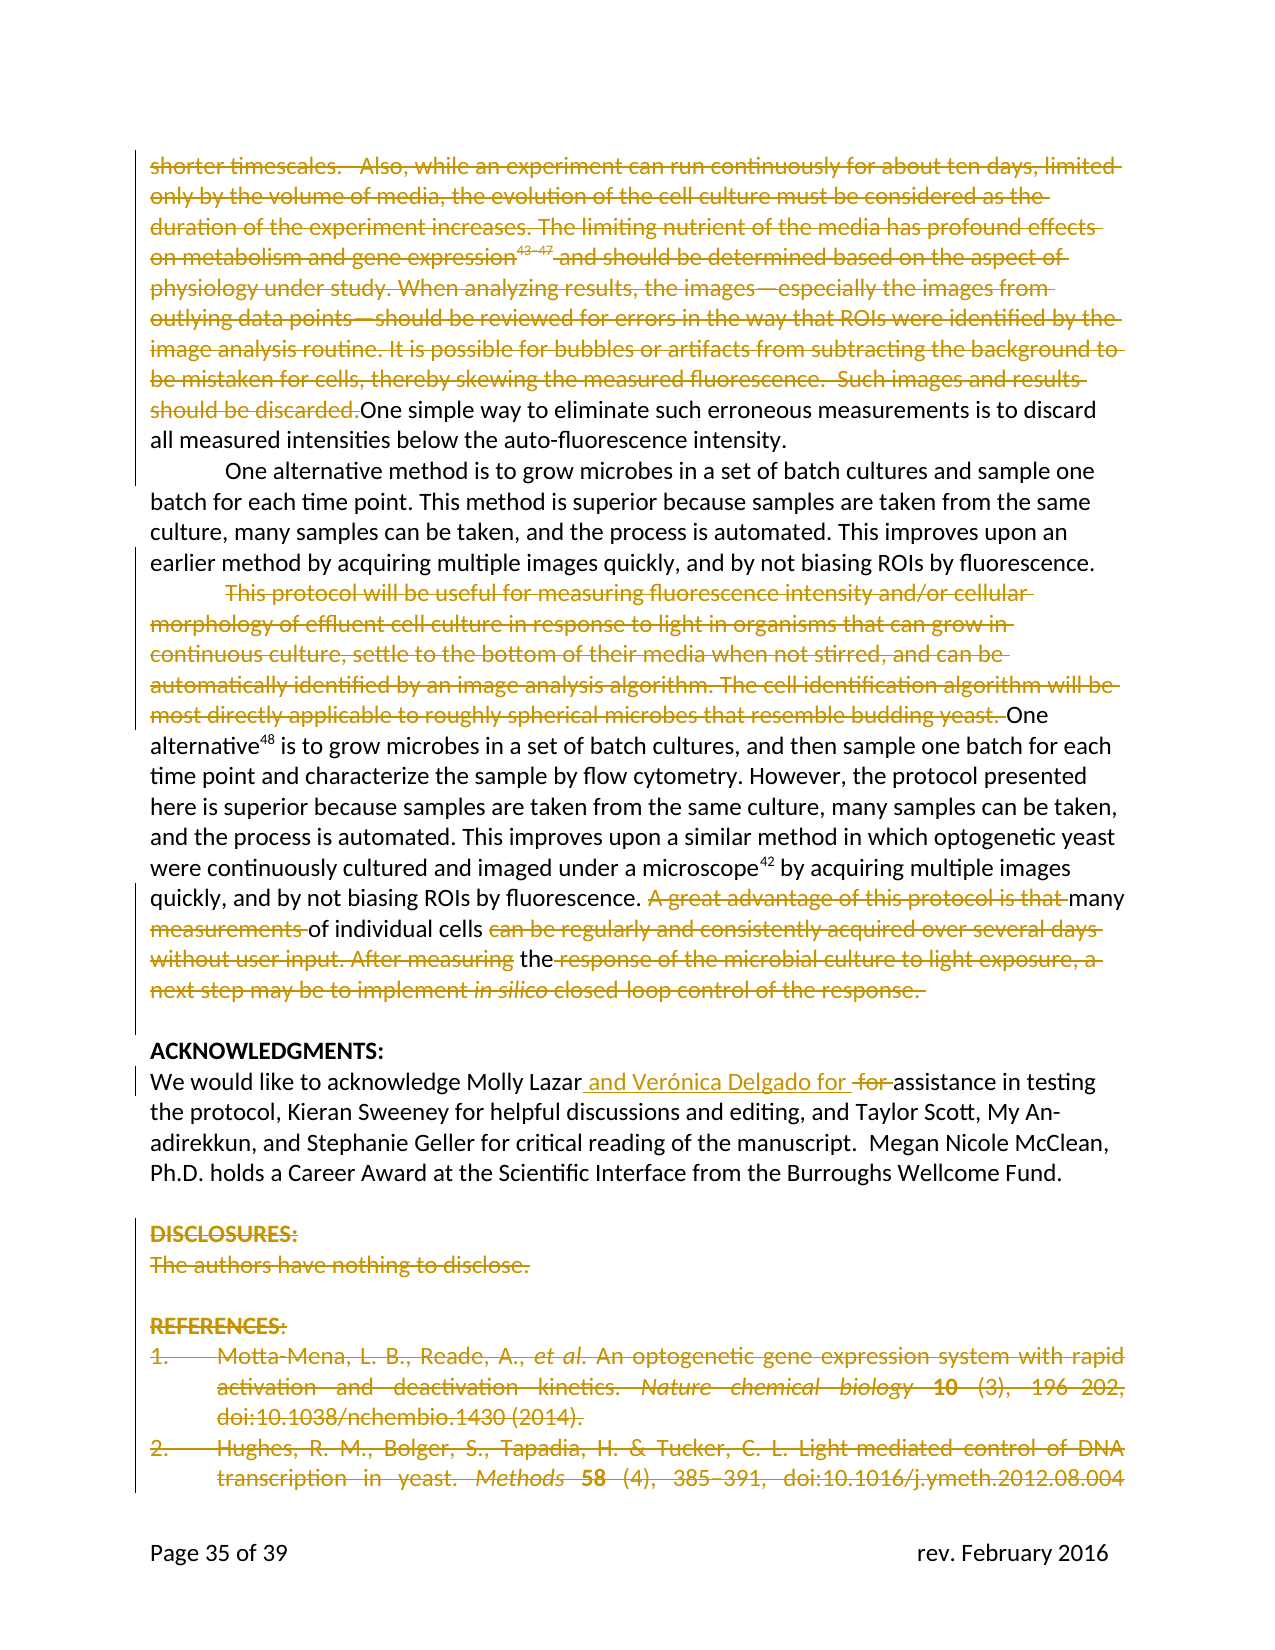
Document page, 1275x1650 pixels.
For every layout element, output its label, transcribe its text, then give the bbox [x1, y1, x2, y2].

text ACKNOWLEDGMENTS: [150, 1035, 1125, 1066]
text We would like to acknowledge Molly Lazarassistance in testing the protocol, Kieran Sweeney for helpful discussions and editing, and Taylor Scott, My An-adirekkun, and Stephanie Geller for critical reading of the manuscript. Megan Nicole McClean, Ph.D. holds a Career Award at the Scientific Interface from the Burroughs Wellcome Fund. [150, 1066, 1125, 1188]
